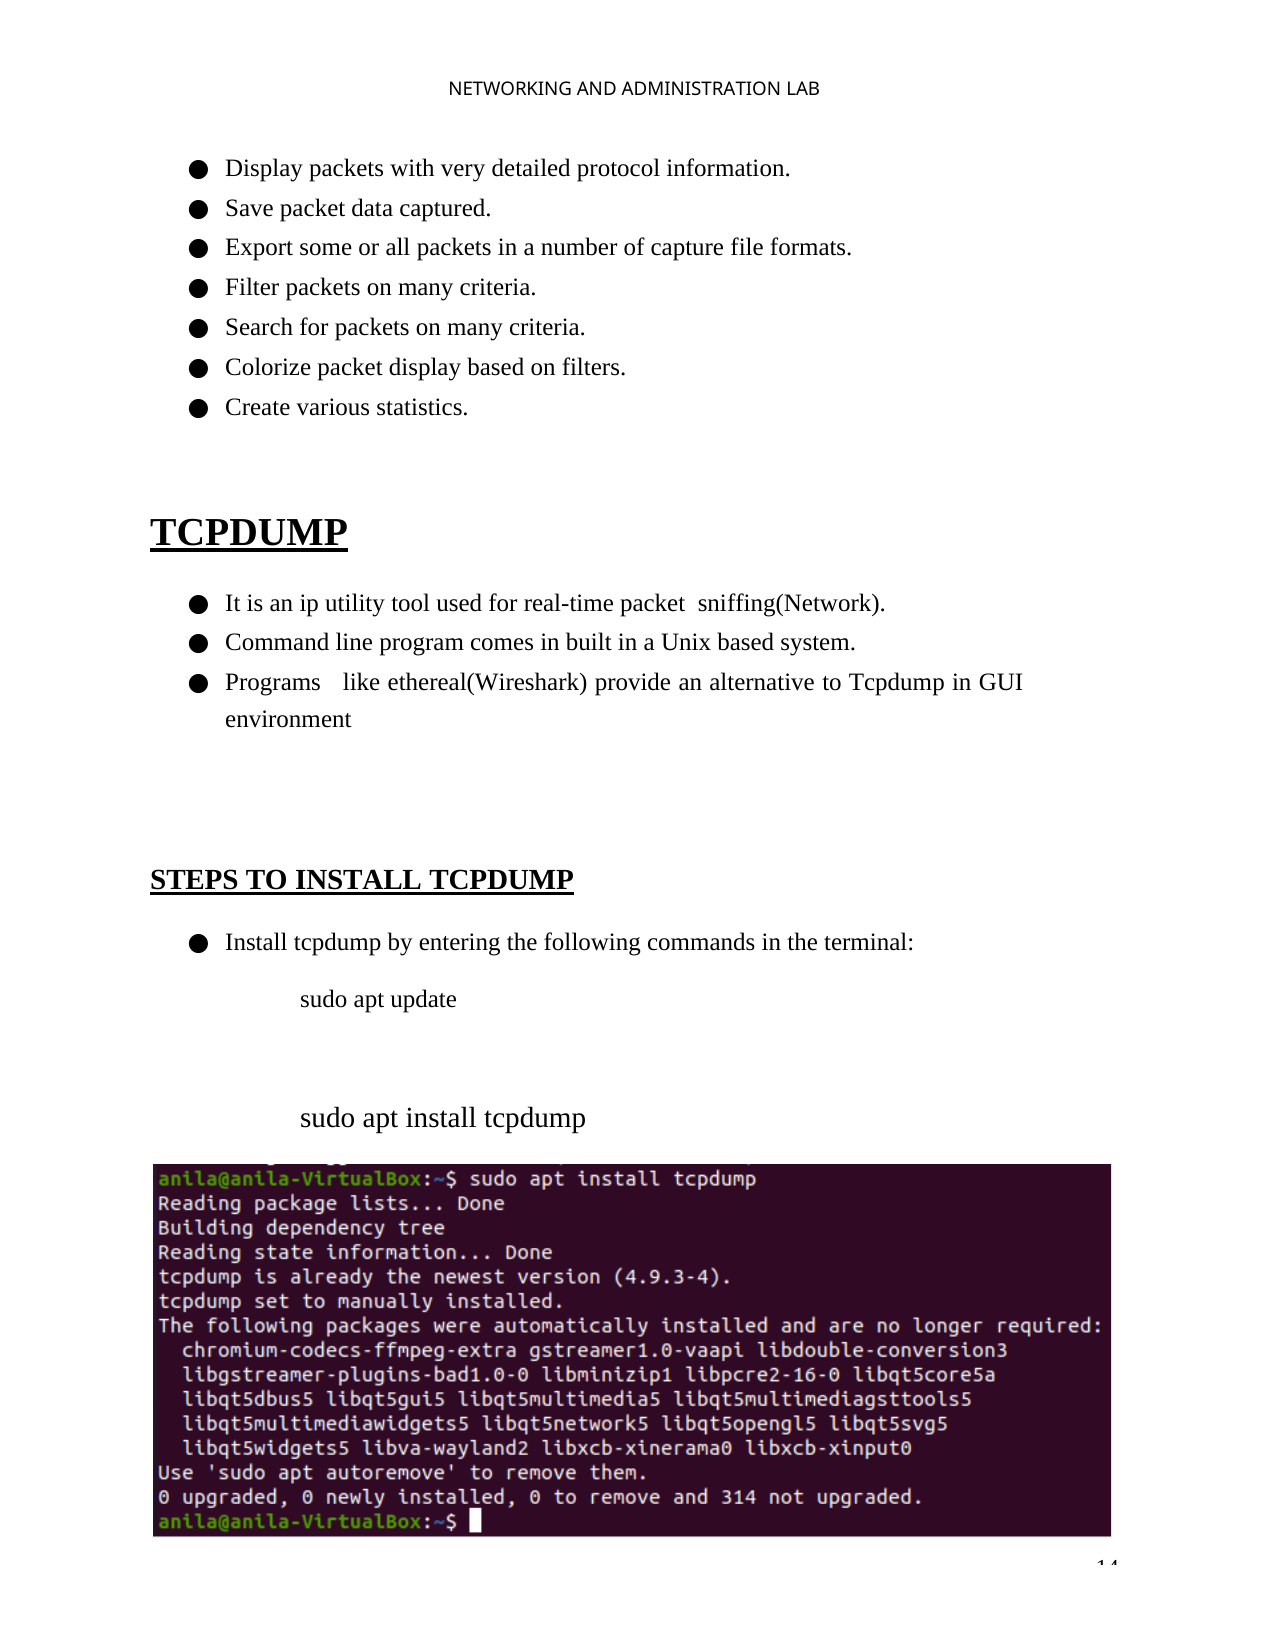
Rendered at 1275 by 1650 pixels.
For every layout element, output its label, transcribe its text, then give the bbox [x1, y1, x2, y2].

subtitle TCPDUMP [150, 509, 1275, 554]
list Display packets with very detailed protocol information. [187, 149, 1275, 183]
list Create various statistics. [187, 388, 1275, 422]
list Colorize packet display based on filters. [187, 348, 1275, 383]
list Filter packets on many criteria. [187, 269, 1275, 303]
list Programs like ethereal(Wireshark) provide an alternative to Tcpdump in GUI environment [187, 664, 1125, 732]
picture [153, 1164, 1112, 1538]
list Export some or all packets in a number of capture file formats. [187, 229, 1275, 263]
list Search for packets on many criteria. [187, 309, 1275, 343]
text sudo apt install tcpdump [300, 1100, 1275, 1133]
list Command line program comes in built in a Unix based system. [187, 624, 1275, 658]
list Save packet data captured. [187, 189, 1275, 223]
subtitle STEPS TO INSTALL TCPDUMP [150, 862, 1275, 896]
list It is an ip utility tool used for real-time packet sniffing(Network). [187, 584, 1275, 618]
list Install tcpdump by entering the following commands in the terminal: sudo apt update [187, 923, 915, 1012]
